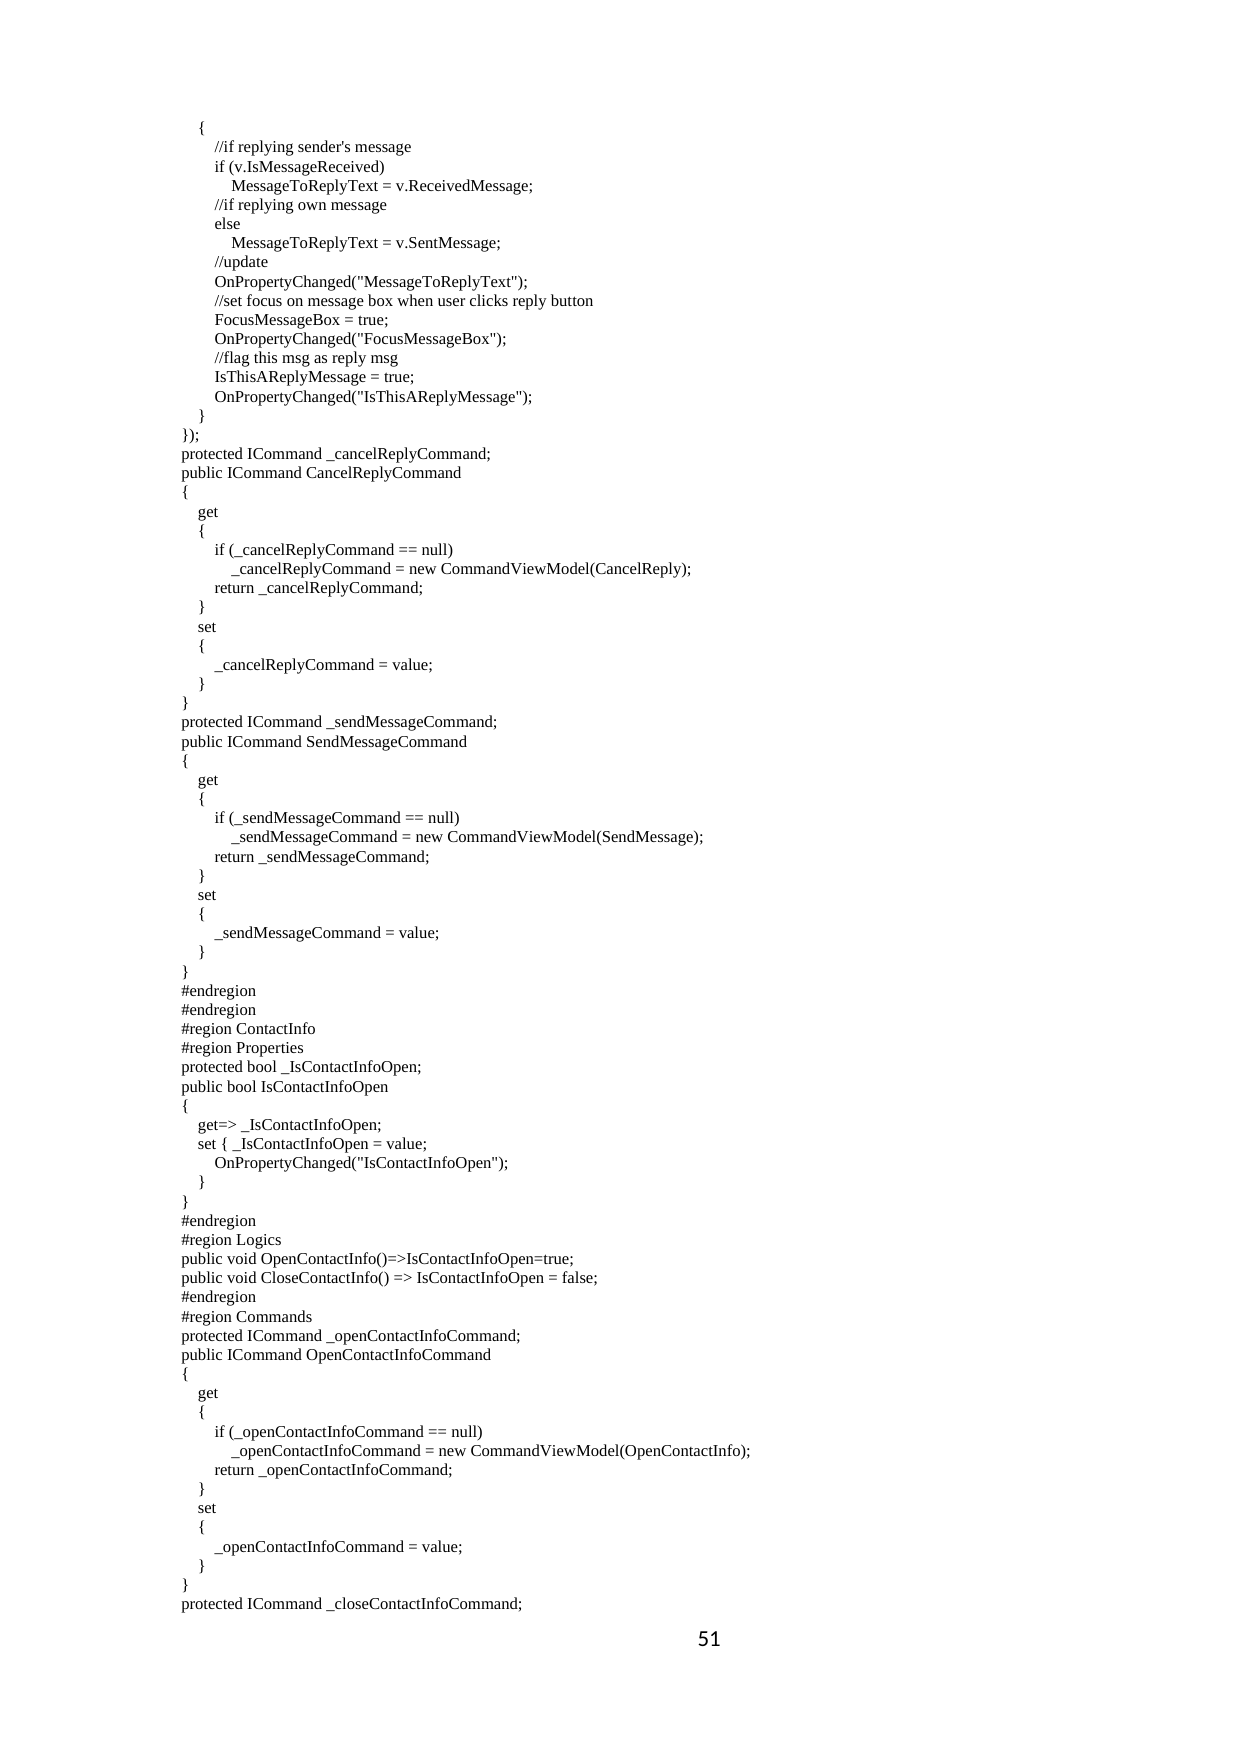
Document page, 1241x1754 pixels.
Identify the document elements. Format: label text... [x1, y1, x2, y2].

text } [148, 597, 1181, 616]
text { [148, 904, 1181, 923]
text } [148, 866, 1181, 885]
text set { _IsContactInfoOpen = value; [148, 1134, 1181, 1153]
text { [148, 751, 1181, 770]
text return _openContactInfoCommand; [148, 1460, 1181, 1479]
text public void OpenContactInfo()=>IsContactInfoOpen=true; [148, 1249, 1181, 1268]
text { [148, 1364, 1181, 1383]
text MessageToReplyText = v.ReceivedMessage; [148, 176, 1181, 195]
text MessageToReplyText = v.SentMessage; [148, 233, 1181, 252]
text { [148, 1096, 1181, 1115]
text set [148, 885, 1181, 904]
text FocusMessageBox = true; [148, 310, 1181, 329]
text get=> _IsContactInfoOpen; [148, 1115, 1181, 1134]
text set [148, 616, 1181, 636]
text if (_cancelReplyCommand == null) [148, 540, 1181, 559]
text //set focus on message box when user clicks reply button [148, 291, 1181, 310]
text get [148, 501, 1181, 521]
text { [148, 521, 1181, 540]
text _cancelReplyCommand = value; [148, 655, 1181, 674]
text OnPropertyChanged("IsContactInfoOpen"); [148, 1153, 1181, 1172]
text #region Logics [148, 1230, 1181, 1249]
text public bool IsContactInfoOpen [148, 1076, 1181, 1096]
text public void CloseContactInfo() => IsContactInfoOpen = false; [148, 1268, 1181, 1287]
text } [148, 406, 1181, 425]
text protected bool _IsContactInfoOpen; [148, 1057, 1181, 1076]
text IsThisAReplyMessage = true; [148, 367, 1181, 386]
text { [148, 482, 1181, 501]
text //update [148, 252, 1181, 271]
text { [148, 118, 1181, 137]
text return _sendMessageCommand; [148, 846, 1181, 866]
text public ICommand SendMessageCommand [148, 731, 1181, 751]
text #region ContactInfo [148, 1019, 1181, 1038]
text return _cancelReplyCommand; [148, 578, 1181, 597]
text OnPropertyChanged("FocusMessageBox"); [148, 329, 1181, 348]
text _sendMessageCommand = new CommandViewModel(SendMessage); [148, 827, 1181, 846]
text get [148, 770, 1181, 789]
text } [148, 1191, 1181, 1211]
text _cancelReplyCommand = new CommandViewModel(CancelReply); [148, 559, 1181, 578]
text if (_sendMessageCommand == null) [148, 808, 1181, 827]
text } [148, 674, 1181, 693]
text #endregion [148, 1000, 1181, 1019]
text protected ICommand _closeContactInfoCommand; [148, 1594, 1181, 1613]
text //if replying own message [148, 195, 1181, 214]
text set [148, 1498, 1181, 1517]
text #region Properties [148, 1038, 1181, 1057]
text } [148, 693, 1181, 712]
text else [148, 214, 1181, 233]
text #endregion [148, 981, 1181, 1000]
text _openContactInfoCommand = value; [148, 1536, 1181, 1556]
text } [148, 942, 1181, 961]
text //flag this msg as reply msg [148, 348, 1181, 367]
text OnPropertyChanged("IsThisAReplyMessage"); [148, 386, 1181, 406]
text protected ICommand _openContactInfoCommand; [148, 1326, 1181, 1345]
text #region Commands [148, 1306, 1181, 1326]
text { [148, 1517, 1181, 1536]
text } [148, 1556, 1181, 1575]
text public ICommand CancelReplyCommand [148, 463, 1181, 482]
text if (v.IsMessageReceived) [148, 156, 1181, 176]
text protected ICommand _cancelReplyCommand; [148, 444, 1181, 463]
text } [148, 1172, 1181, 1191]
text OnPropertyChanged("MessageToReplyText"); [148, 271, 1181, 291]
text public ICommand OpenContactInfoCommand [148, 1345, 1181, 1364]
text get [148, 1383, 1181, 1402]
text { [148, 789, 1181, 808]
text _sendMessageCommand = value; [148, 923, 1181, 942]
text { [148, 1402, 1181, 1421]
text } [148, 961, 1181, 981]
text #endregion [148, 1211, 1181, 1230]
text } [148, 1575, 1181, 1594]
text //if replying sender's message [148, 137, 1181, 156]
text if (_openContactInfoCommand == null) [148, 1421, 1181, 1441]
text #endregion [148, 1287, 1181, 1306]
text protected ICommand _sendMessageCommand; [148, 712, 1181, 731]
text } [148, 1479, 1181, 1498]
text { [148, 636, 1181, 655]
text }); [148, 425, 1181, 444]
text _openContactInfoCommand = new CommandViewModel(OpenContactInfo); [148, 1441, 1181, 1460]
